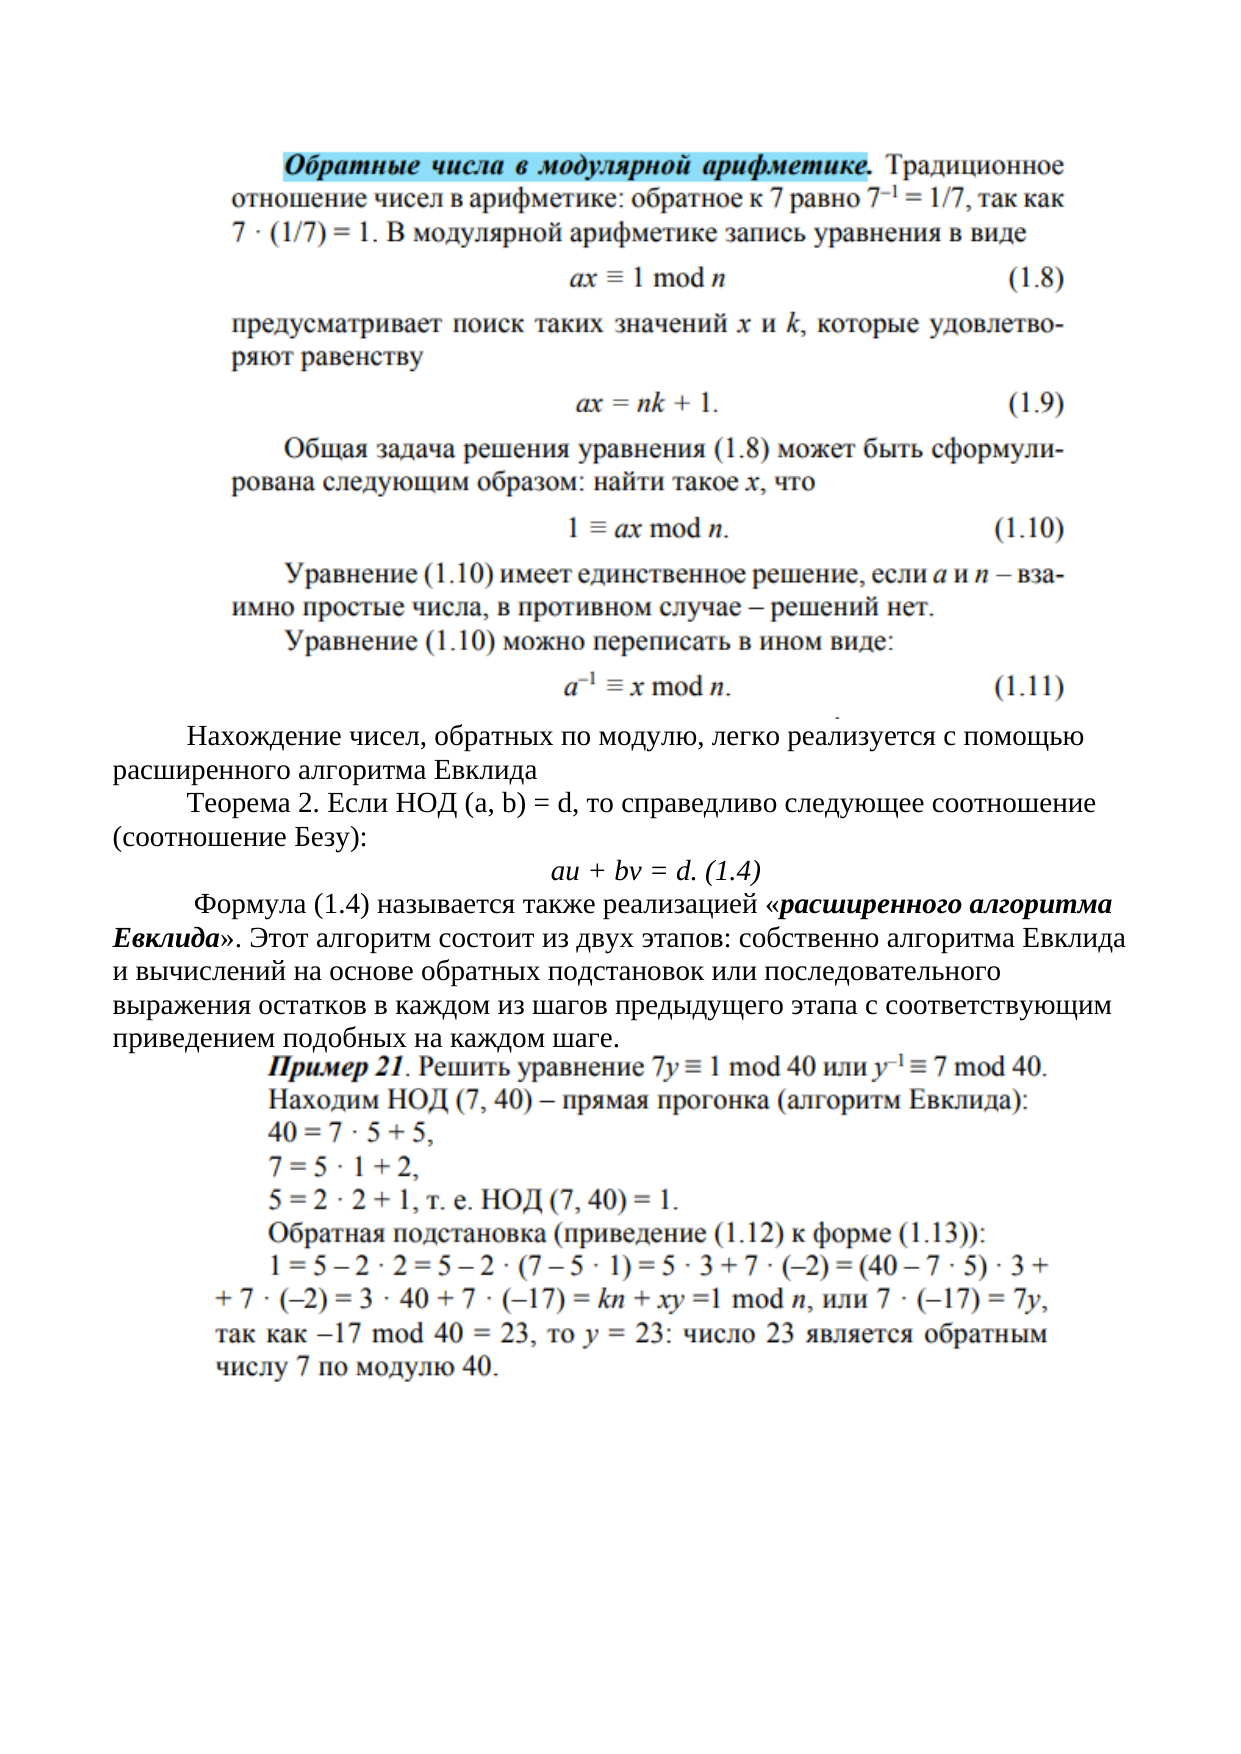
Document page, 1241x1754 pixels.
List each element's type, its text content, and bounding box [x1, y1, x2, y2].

text аu + bv = d. (1.4) [112, 853, 1128, 886]
text Теорема 2. Если НОД (a, b) = d, то справедливо следующее соотношение (соотношение Безу): [112, 786, 1128, 853]
text Формула (1.4) называется также реализацией «расширенного алгоритма Евклида». Этот алгоритм состоит из двух этапов: собственно алгоритма Евклида и вычислений на основе обратных подстановок или последовательного выражения остатков в каждом из шагов предыдущего этапа с соответствующим приведением подобных на каждом шаге. [112, 886, 1128, 1054]
picture [186, 1053, 1149, 1385]
picture [216, 150, 1098, 719]
text Нахождение чисел, обратных по модулю, легко реализуется с помощью расширенного алгоритма Евклида [112, 718, 1128, 786]
